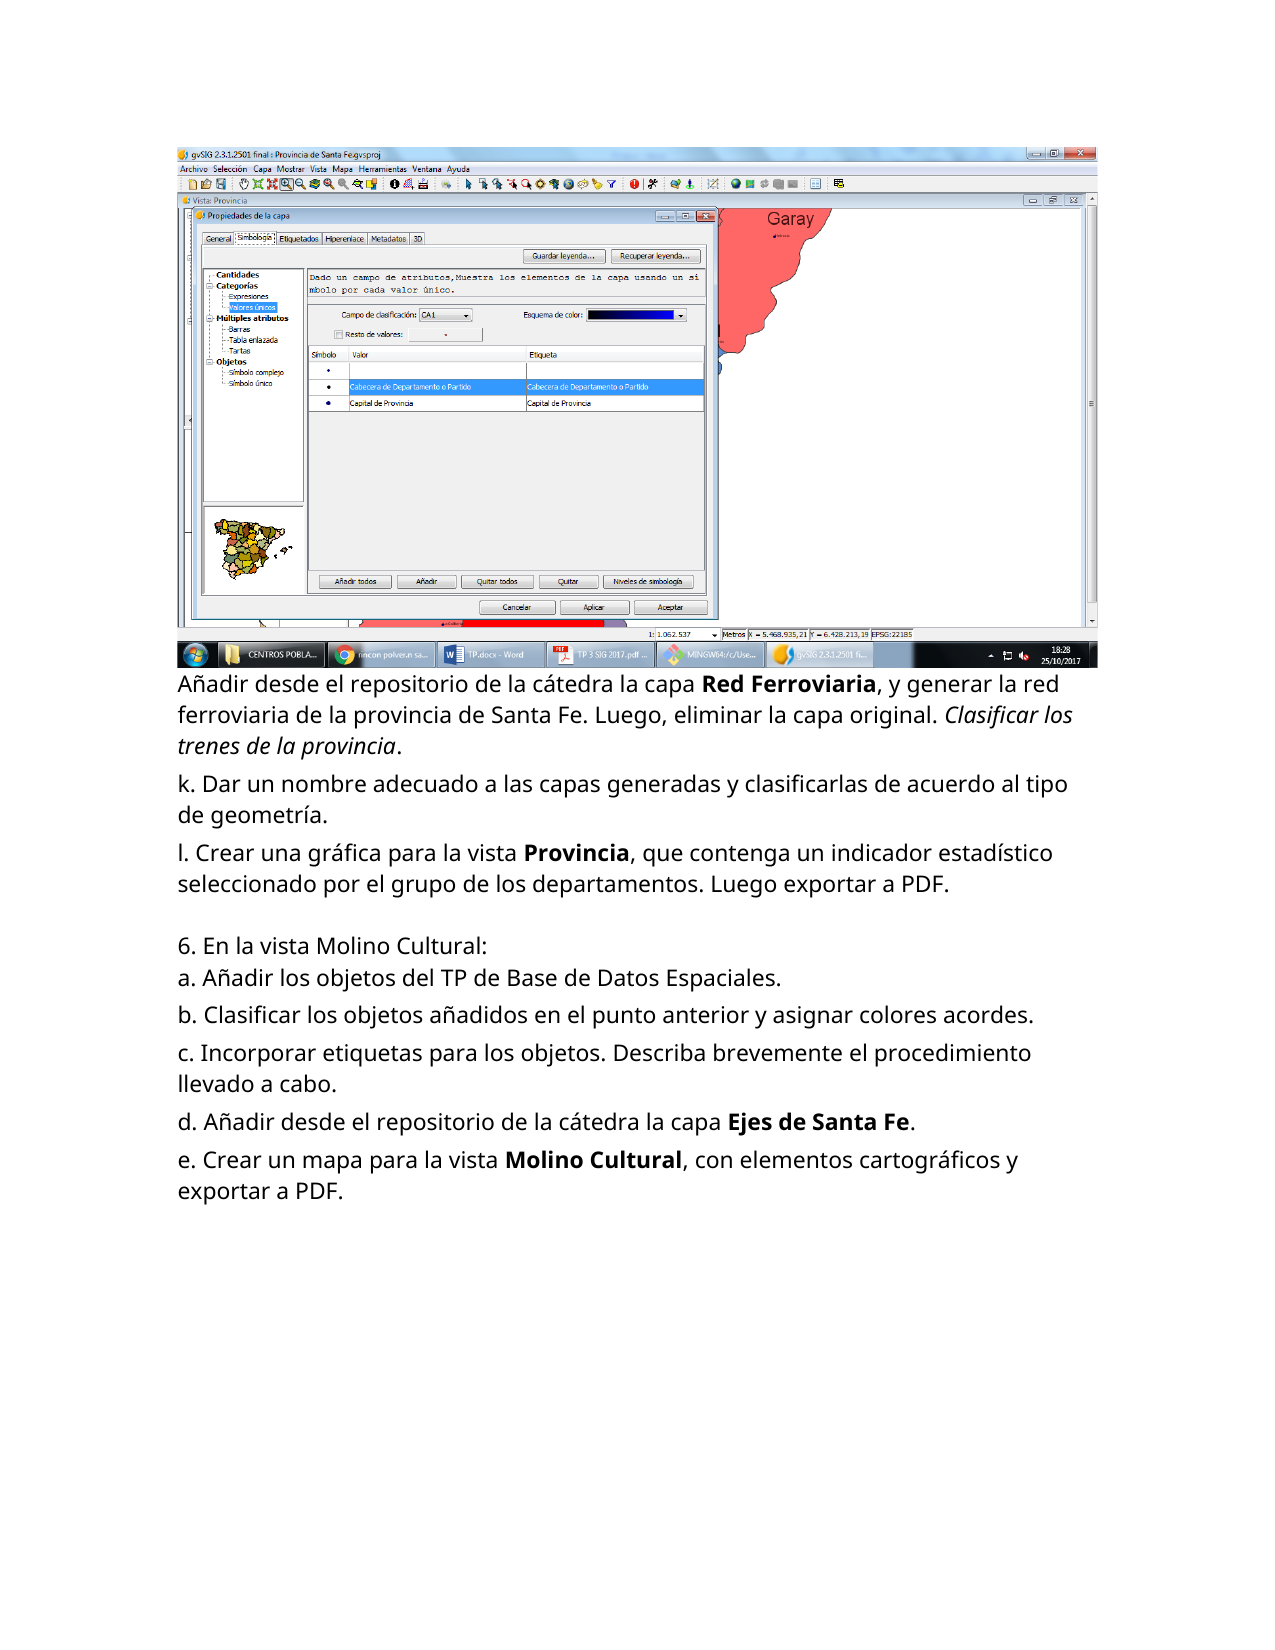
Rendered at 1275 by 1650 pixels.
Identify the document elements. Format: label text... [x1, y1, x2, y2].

picture [177, 147, 1098, 668]
text d. Añadir desde el repositorio de la cátedra la capa Ejes de Santa Fe. [177, 1106, 1098, 1137]
text l. Crear una gráfica para la vista Provincia, que contenga un indicador estadístico seleccionado por el grupo de los departamentos. Luego exportar a PDF. [177, 836, 1098, 899]
text 6. En la vista Molino Cultural: [177, 930, 1098, 961]
text c. Incorporar etiquetas para los objetos. Describa brevemente el procedimiento llevado a cabo. [177, 1037, 1098, 1099]
text Añadir desde el repositorio de la cátedra la capa Red Ferroviaria, y generar la red ferroviaria de la provincia de Santa Fe. Luego, eliminar la capa original. Clasificar los trenes de la provincia. [177, 668, 1098, 761]
text e. Crear un mapa para la vista Molino Cultural, con elementos cartográficos y exportar a PDF. [177, 1143, 1098, 1206]
text k. Dar un nombre adecuado a las capas generadas y clasificarlas de acuerdo al tipo de geometría. [177, 768, 1098, 830]
text b. Clasificar los objetos añadidos en el punto anterior y asignar colores acordes. [177, 999, 1098, 1030]
text a. Añadir los objetos del TP de Base de Datos Espaciales. [177, 961, 1098, 993]
